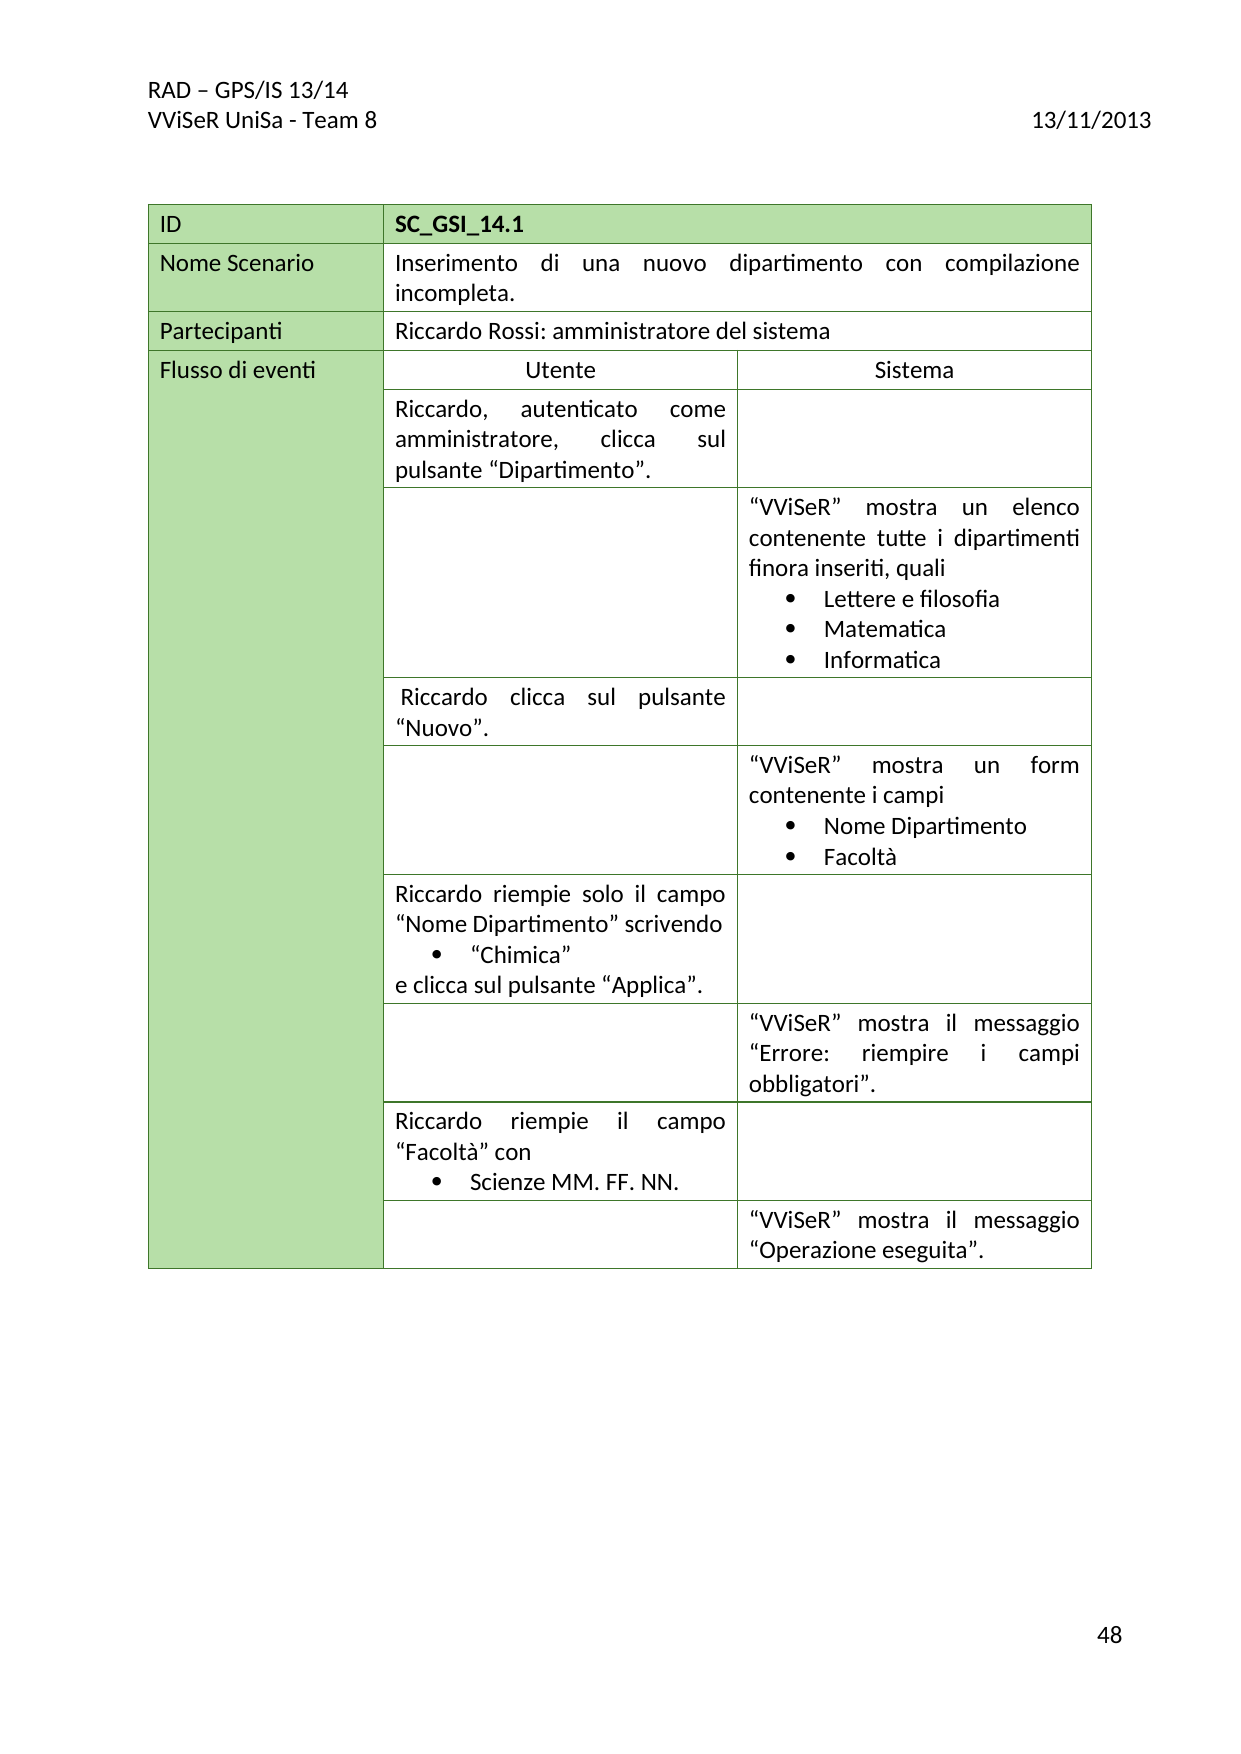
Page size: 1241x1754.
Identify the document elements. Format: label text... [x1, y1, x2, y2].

table_cell [738, 390, 1091, 487]
table_cell Sistema [738, 351, 1091, 389]
table_cell Riccardo clicca sul pulsante “Nuovo”. [384, 678, 737, 745]
table_cell [738, 678, 1091, 745]
table_cell Riccardo riempie solo il campo “Nome Dipartimento” scrivendo “Chimica” e clicca sul pulsante “Applica”. [384, 875, 737, 1003]
table_cell “VViSeR” mostra un elenco contenente tutte i dipartimenti finora inseriti, quali Lettere e filosofia Matematica Informatica [738, 488, 1091, 677]
table_cell Nome Scenario [149, 244, 383, 311]
table_cell Partecipanti [149, 312, 383, 350]
table_cell [384, 1201, 737, 1268]
table_cell [384, 746, 737, 874]
table_cell Inserimento di una nuovo dipartimento con compilazione incompleta. [384, 244, 1091, 311]
table_cell Flusso di eventi [149, 351, 383, 1268]
table_cell [738, 875, 1091, 1003]
table_cell Riccardo riempie il campo “Facoltà” con Scienze MM. FF. NN. [384, 1103, 737, 1200]
table_cell Utente [384, 351, 737, 389]
table_header SC_GSI_14.1 [384, 205, 1091, 243]
table_cell Riccardo Rossi: amministratore del sistema [384, 312, 1091, 350]
table_cell Riccardo, autenticato come amministratore, clicca sul pulsante “Dipartimento”. [384, 390, 737, 487]
table_cell “VViSeR” mostra il messaggio “Operazione eseguita”. [738, 1201, 1091, 1268]
table_cell [384, 488, 737, 677]
table_header ID [149, 205, 383, 243]
table_cell [384, 1004, 737, 1101]
table_cell “VViSeR” mostra il messaggio “Errore: riempire i campi obbligatori”. [738, 1004, 1091, 1101]
table_cell “VViSeR” mostra un form contenente i campi Nome Dipartimento Facoltà [738, 746, 1091, 874]
table_cell [738, 1103, 1091, 1200]
